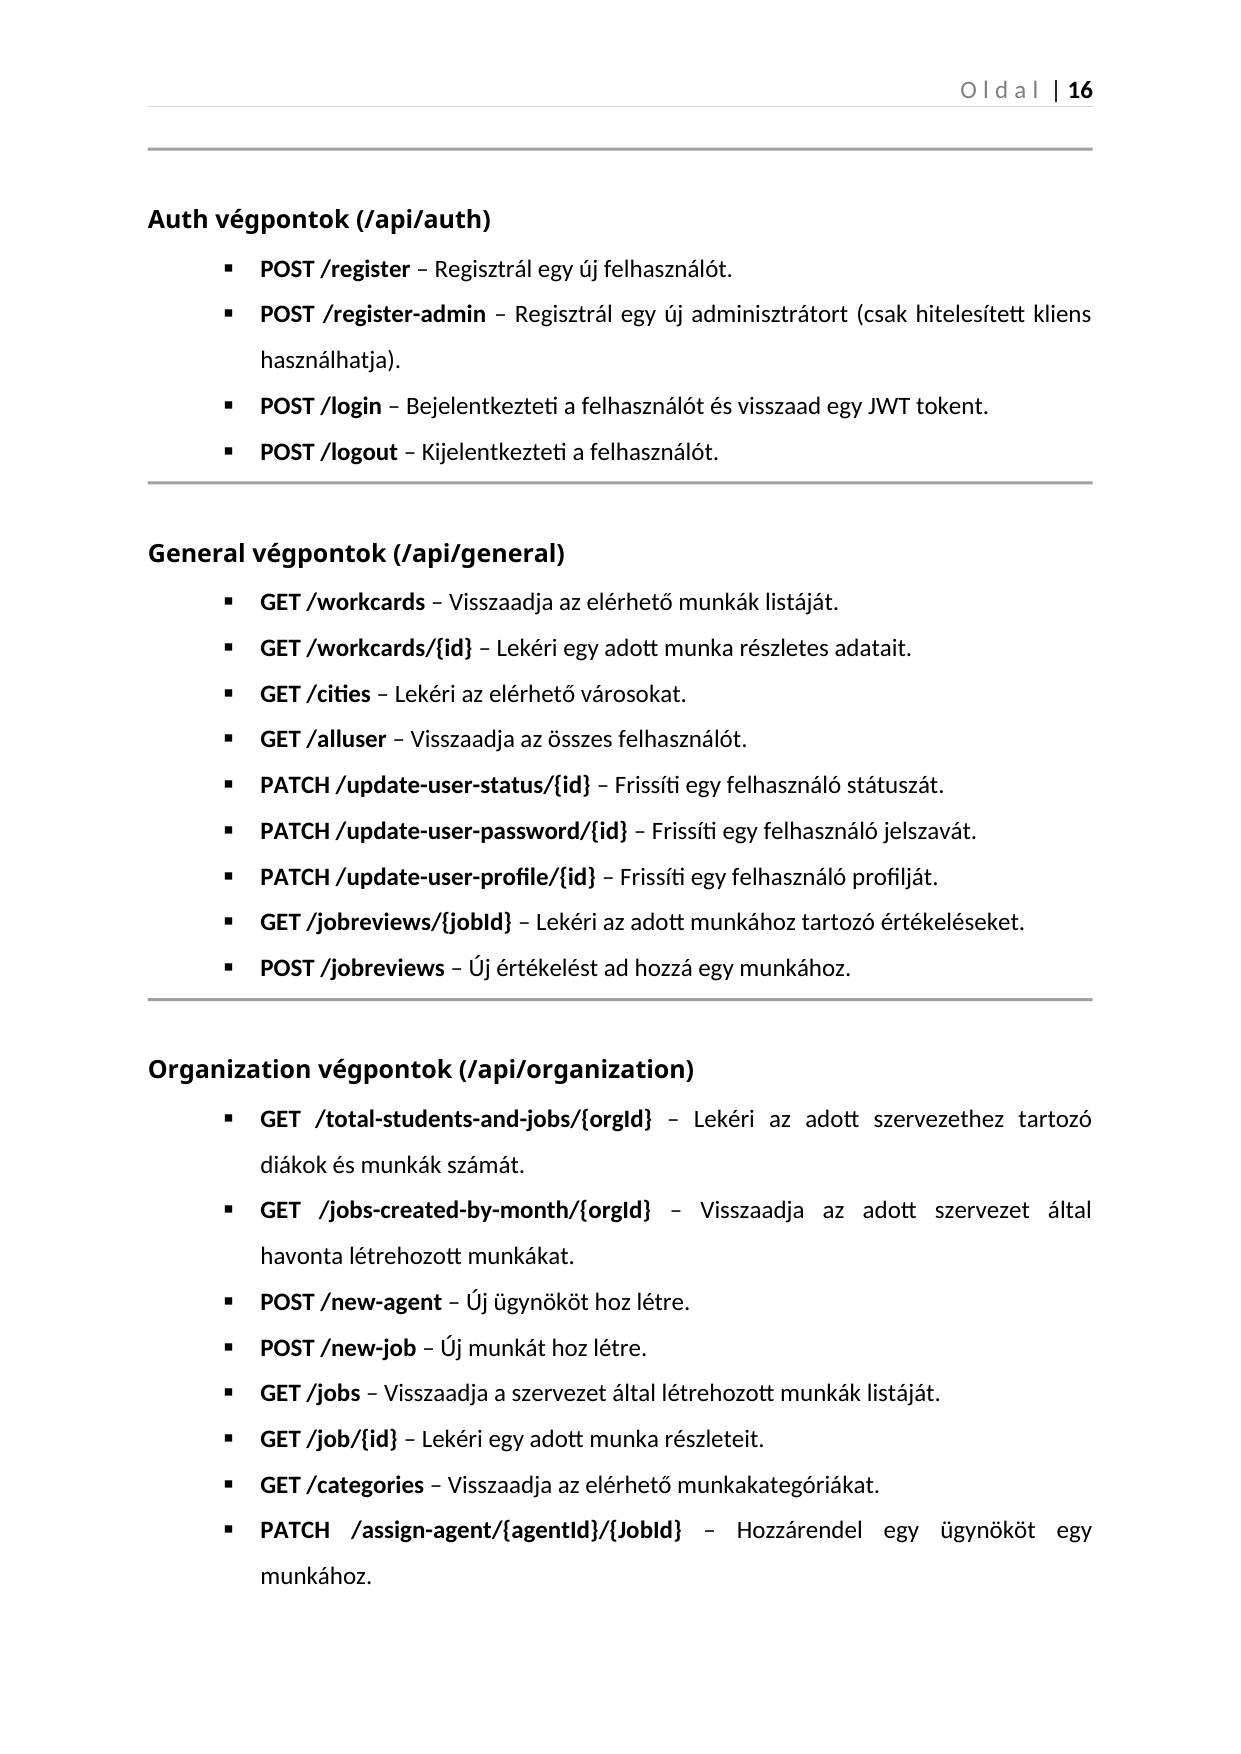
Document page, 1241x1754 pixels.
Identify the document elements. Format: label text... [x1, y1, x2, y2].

list GET /jobreviews/{jobId} – Lekéri az adott munkához tartozó értékeléseket. [223, 907, 1093, 937]
list PATCH /assign-agent/{agentId}/{JobId} – Hozzárendel egy ügynököt egy munkához. [223, 1515, 1093, 1591]
list GET /total-students-and-jobs/{orgId} – Lekéri az adott szervezethez tartozó diákok és munkák számát. [223, 1103, 1093, 1179]
list GET /workcards/{id} – Lekéri egy adott munka részletes adatait. [223, 632, 1093, 663]
list GET /cities – Lekéri az elérhető városokat. [223, 678, 1093, 708]
list GET /job/{id} – Lekéri egy adott munka részleteit. [223, 1423, 1093, 1454]
list GET /jobs-created-by-month/{orgId} – Visszaadja az adott szervezet által havonta létrehozott munkákat. [223, 1194, 1093, 1271]
list GET /workcards – Visszaadja az elérhető munkák listáját. [223, 586, 1093, 617]
list PATCH /update-user-status/{id} – Frissíti egy felhasználó státuszát. [223, 769, 1093, 800]
list GET /alluser – Visszaadja az összes felhasználót. [223, 724, 1093, 754]
subtitle Organization végpontok (/api/organization) [148, 1052, 1093, 1086]
list POST /register-admin – Regisztrál egy új adminisztrátort (csak hitelesített kliens használhatja). [223, 298, 1093, 375]
list POST /login – Bejelentkezteti a felhasználót és visszaad egy JWT tokent. [223, 390, 1093, 420]
list POST /logout – Kijelentkezteti a felhasználót. [223, 436, 1093, 466]
list POST /new-agent – Új ügynököt hoz létre. [223, 1286, 1093, 1317]
list GET /jobs – Visszaadja a szervezet által létrehozott munkák listáját. [223, 1377, 1093, 1408]
subtitle General végpontok (/api/general) [148, 535, 1093, 569]
list GET /categories – Visszaadja az elérhető munkakategóriákat. [223, 1469, 1093, 1499]
subtitle Auth végpontok (/api/auth) [148, 202, 1093, 236]
list POST /register – Regisztrál egy új felhasználót. [223, 253, 1093, 283]
list PATCH /update-user-profile/{id} – Frissíti egy felhasználó profilját. [223, 861, 1093, 891]
list PATCH /update-user-password/{id} – Frissíti egy felhasználó jelszavát. [223, 815, 1093, 846]
list POST /new-job – Új munkát hoz létre. [223, 1332, 1093, 1362]
list POST /jobreviews – Új értékelést ad hozzá egy munkához. [223, 952, 1093, 983]
